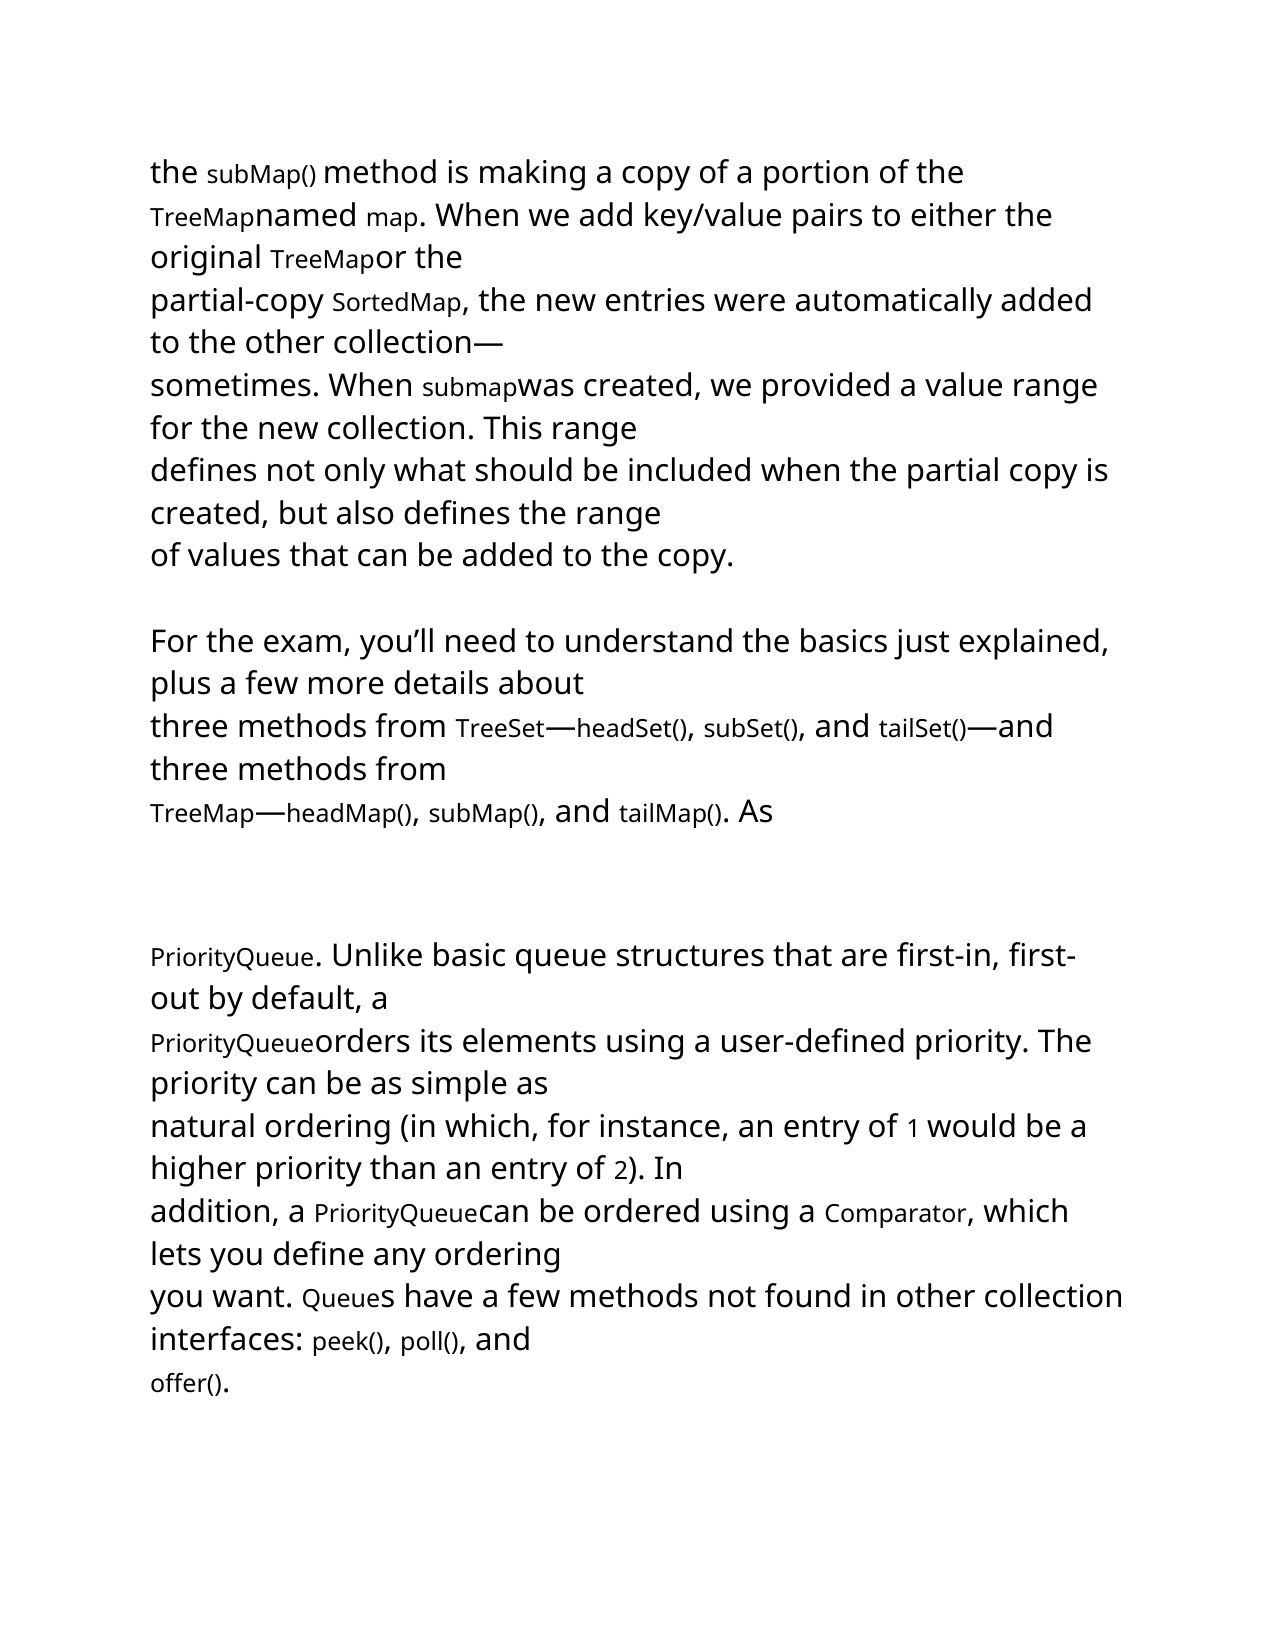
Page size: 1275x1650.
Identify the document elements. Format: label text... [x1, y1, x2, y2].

text the subMap() method is making a copy of a portion of the TreeMapnamed map. When we add key/value pairs to either the original TreeMapor the [150, 150, 1125, 278]
text PriorityQueueorders its elements using a user-defined priority. The priority can be as simple as [150, 1018, 1125, 1104]
text natural ordering (in which, for instance, an entry of 1 would be a higher priority than an entry of 2). In [150, 1104, 1125, 1189]
text you want. Queues have a few methods not found in other collection interfaces: peek(), poll(), and [150, 1274, 1125, 1359]
text defines not only what should be included when the partial copy is created, but also defines the range [150, 448, 1125, 533]
text For the exam, you’ll need to understand the basics just explained, plus a few more details about [150, 619, 1125, 704]
text offer(). [150, 1359, 1125, 1402]
text addition, a PriorityQueuecan be ordered using a Comparator, which lets you define any ordering [150, 1189, 1125, 1274]
text three methods from TreeSet—headSet(), subSet(), and tailSet()—and three methods from [150, 704, 1125, 789]
text PriorityQueue. Unlike basic queue structures that are first-in, first-out by default, a [150, 933, 1125, 1018]
text TreeMap—headMap(), subMap(), and tailMap(). As [150, 789, 1125, 832]
text of values that can be added to the copy. [150, 533, 1125, 576]
text sometimes. When submapwas created, we provided a value range for the new collection. This range [150, 363, 1125, 448]
text partial-copy SortedMap, the new entries were automatically added to the other collection— [150, 278, 1125, 363]
